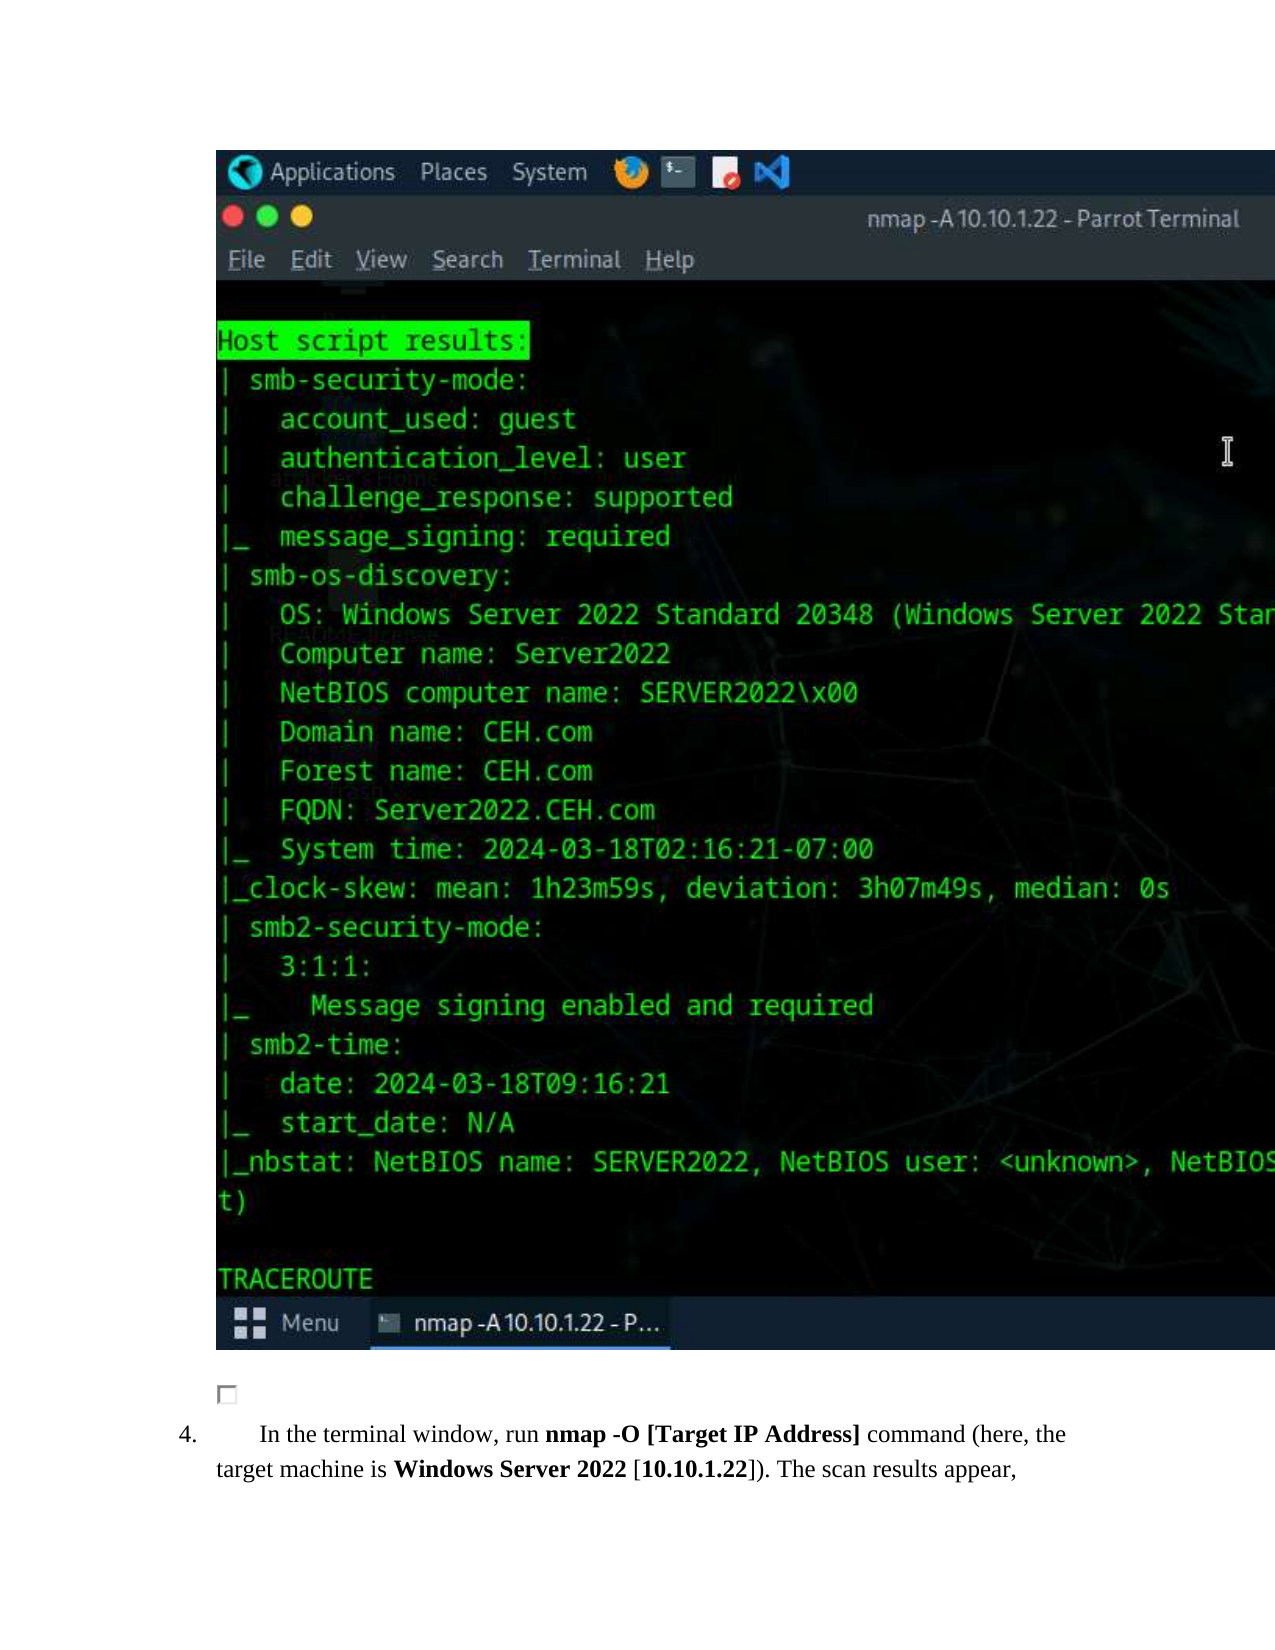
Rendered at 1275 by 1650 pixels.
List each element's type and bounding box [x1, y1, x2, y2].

picture [216, 150, 1275, 1350]
list [179, 1378, 1097, 1483]
